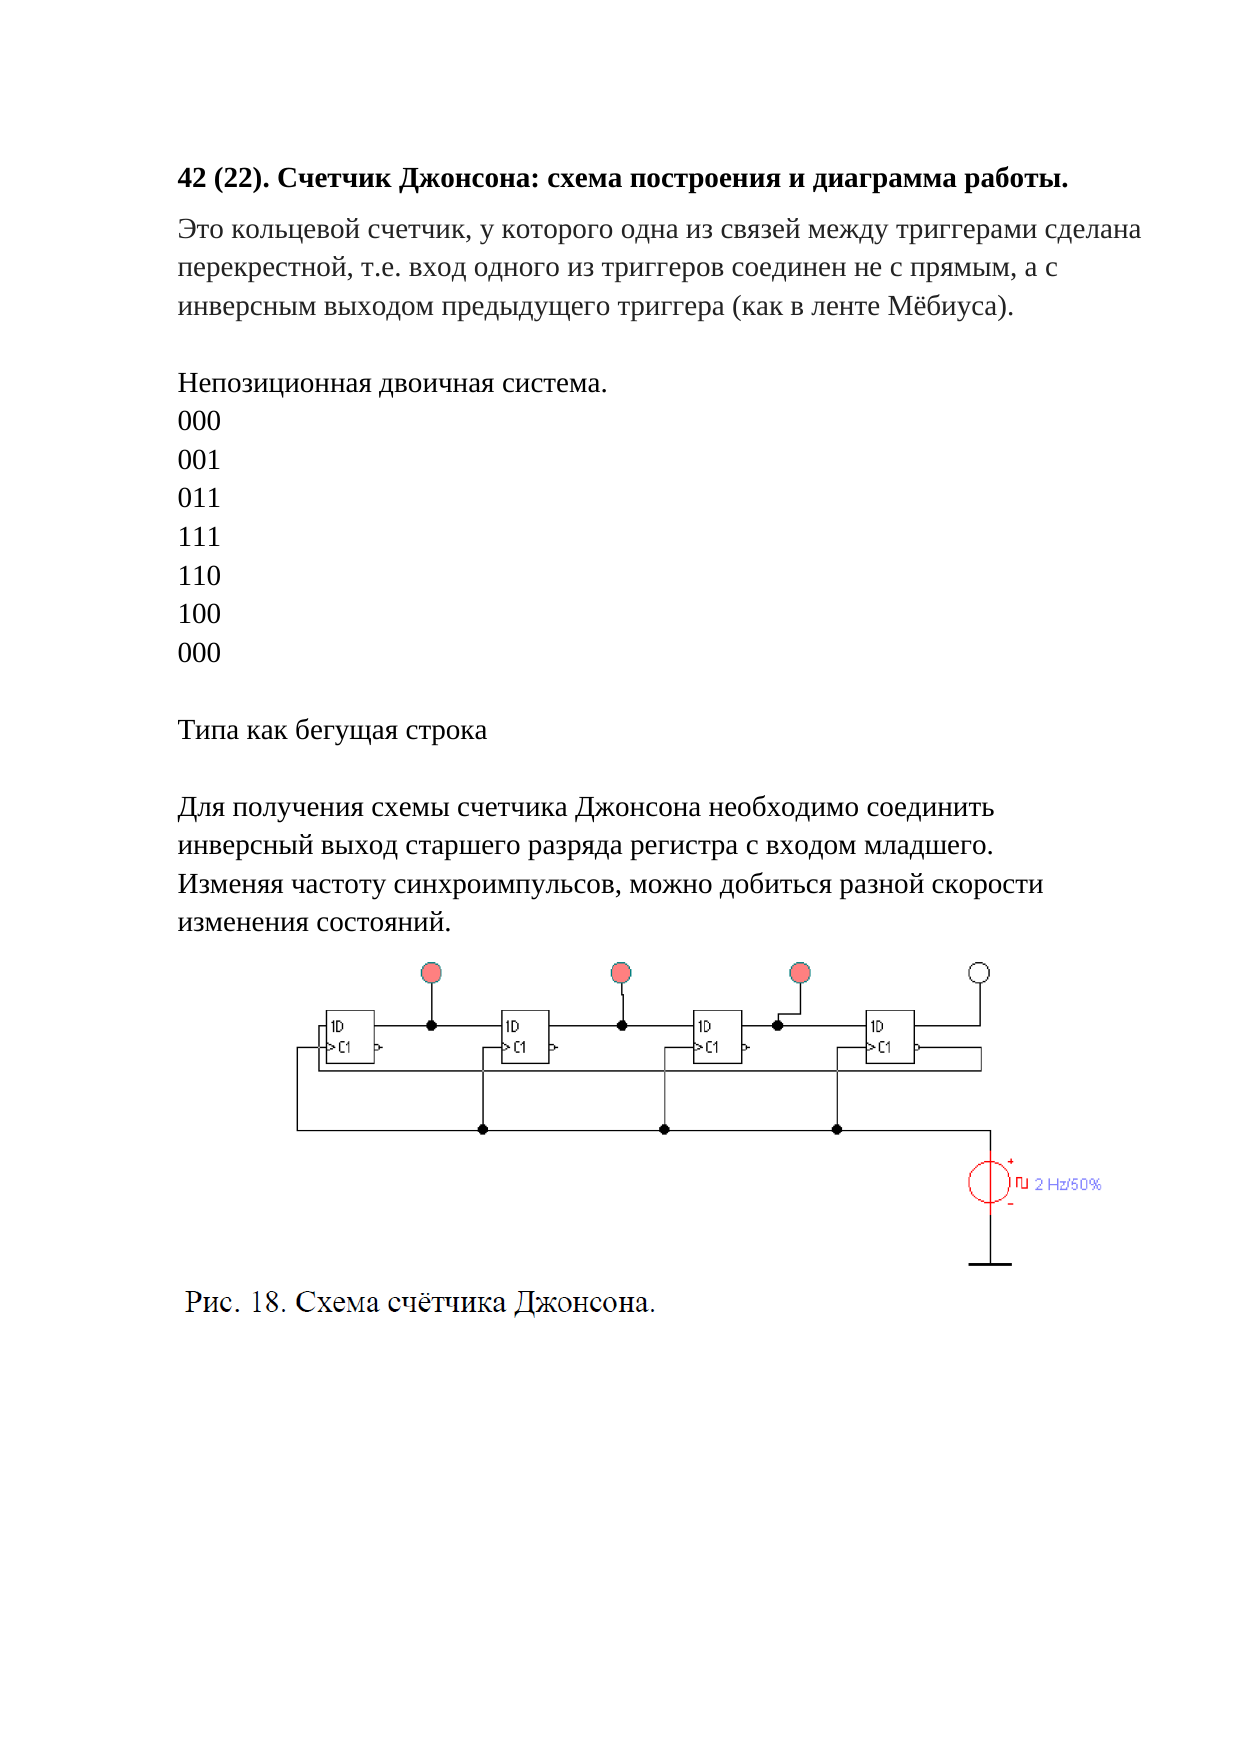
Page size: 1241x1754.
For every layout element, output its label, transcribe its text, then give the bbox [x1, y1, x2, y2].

picture [177, 943, 1153, 1320]
text Для получения схемы счетчика Джонсона необходимо соединить [177, 789, 1152, 822]
text 100 [177, 596, 1152, 630]
text 110 [177, 558, 1152, 591]
text 001 [177, 442, 1152, 476]
text Непозиционная двоичная система. [177, 365, 1152, 398]
text 000 [177, 635, 1152, 668]
text Изменяя частоту синхроимпульсов, можно добиться разной скорости [177, 866, 1152, 899]
text 000 [177, 403, 1152, 437]
text Это кольцевой счетчик, у которого одна из связей между триггерами сделана перекрестной, т.е. вход одного из триггеров соединен не с прямым, а с инверсным выходом предыдущего триггера (как в ленте Мёбиуса). [177, 211, 1152, 321]
text 111 [177, 519, 1152, 553]
text Типа как бегущая строка [177, 712, 1152, 745]
text инверсный выход старшего разряда регистра с входом младшего. [177, 827, 1152, 861]
text изменения состояний. [177, 904, 1152, 938]
text 011 [177, 481, 1152, 514]
subtitle 42 (22). Счетчик Джонсона: схема построения и диаграмма работы. [177, 160, 1152, 193]
